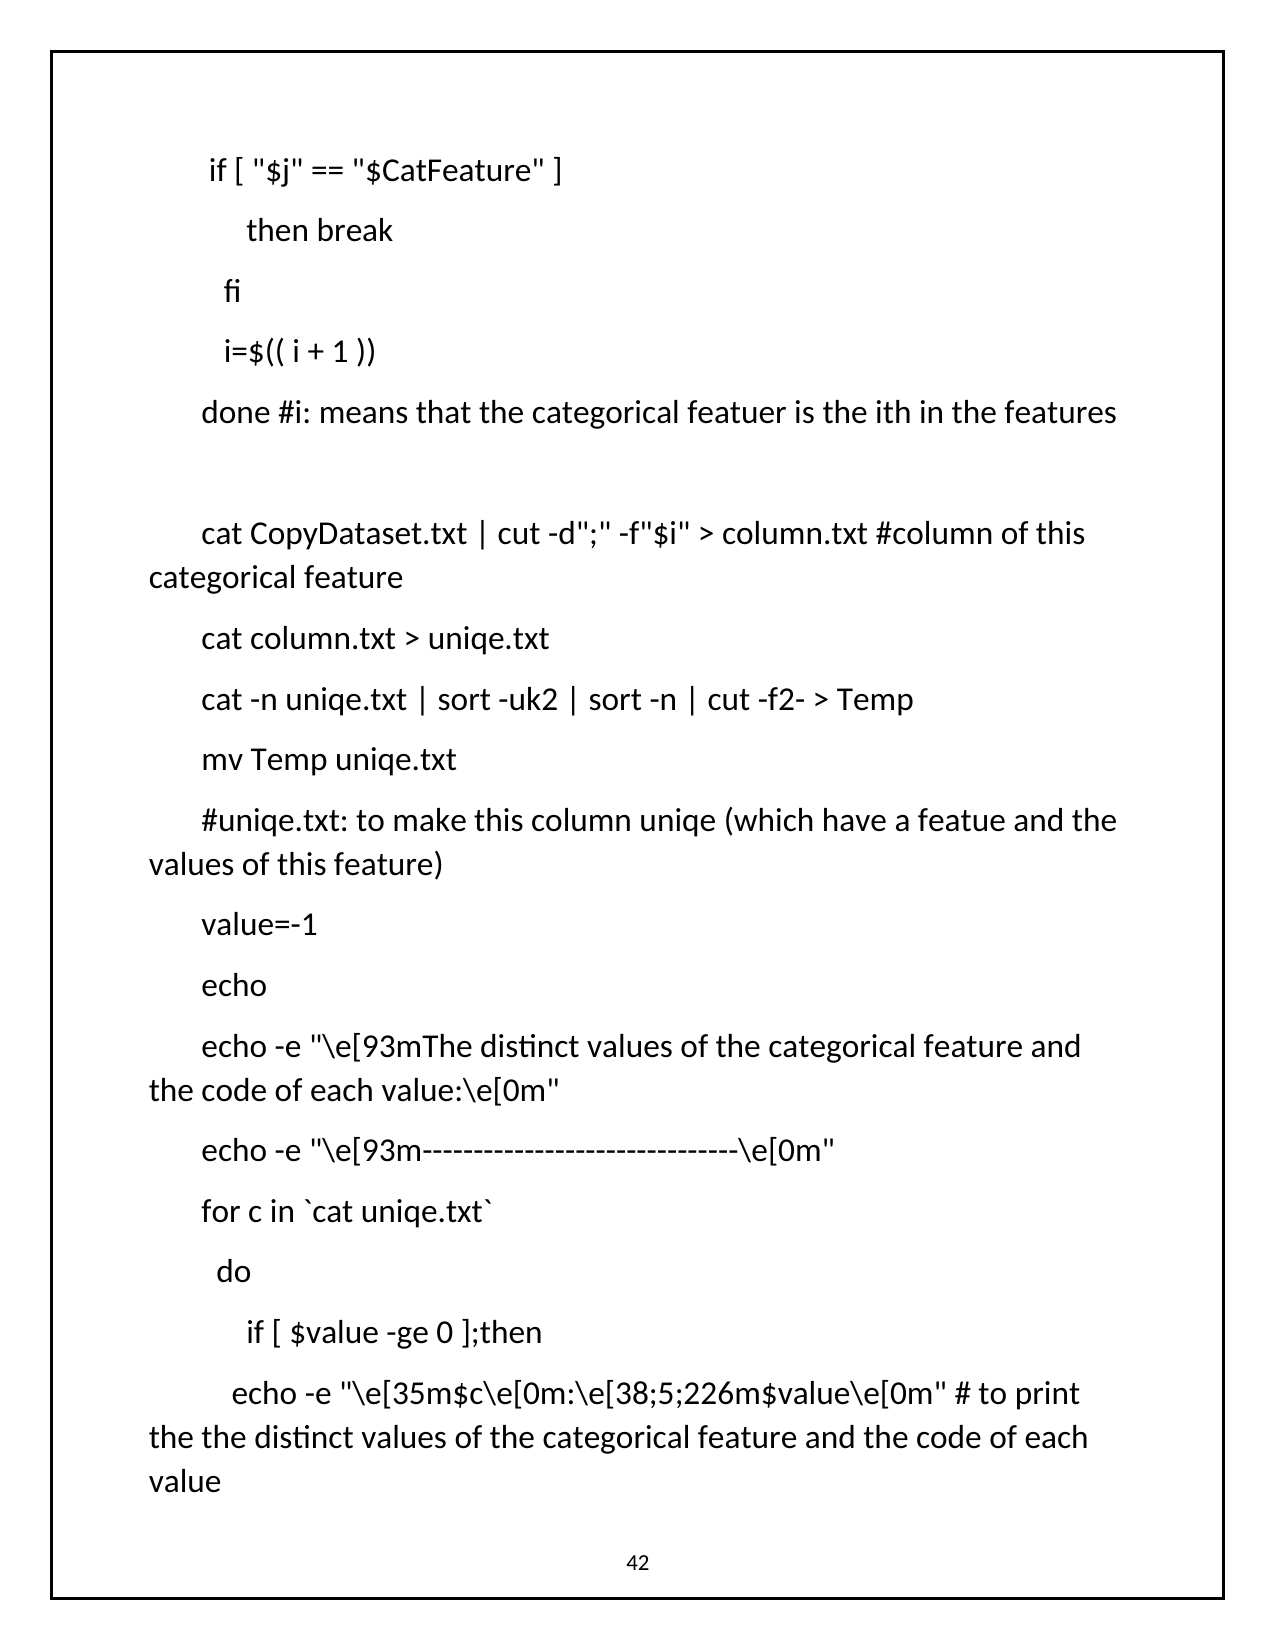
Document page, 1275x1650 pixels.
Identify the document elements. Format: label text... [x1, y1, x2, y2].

text #uniqe.txt: to make this column uniqe (which have a featue and the values of this feature) [148, 799, 1126, 883]
text done #i: means that the categorical featuer is the ith in the features [148, 391, 1126, 432]
text echo -e "\e[93mThe distinct values of the categorical feature and the code of each value:\e[0m" [148, 1024, 1126, 1109]
text cat -n uniqe.txt | sort -uk2 | sort -n | cut -f2- > Temp [148, 677, 1126, 718]
text echo -e "\e[93m-------------------------------\e[0m" [148, 1129, 1126, 1170]
text then break [148, 209, 1126, 250]
text do [148, 1250, 1126, 1291]
text cat CopyDataset.txt | cut -d";" -f"$i" > column.txt #column of this categorical feature [148, 512, 1126, 597]
text for c in `cat uniqe.txt` [148, 1190, 1126, 1231]
text if [ $value -ge 0 ];then [148, 1311, 1126, 1352]
text cat column.txt > uniqe.txt [148, 617, 1126, 658]
text echo [148, 964, 1126, 1005]
text i=$(( i + 1 )) [148, 330, 1126, 371]
text if [ "$j" == "$CatFeature" ] [148, 148, 1126, 189]
text mv Temp uniqe.txt [148, 738, 1126, 779]
text echo -e "\e[35m$c\e[0m:\e[38;5;226m$value\e[0m" # to print the the distinct values of the categorical feature and the code of each value [148, 1372, 1126, 1500]
text fi [148, 270, 1126, 311]
text value=-1 [148, 903, 1126, 944]
